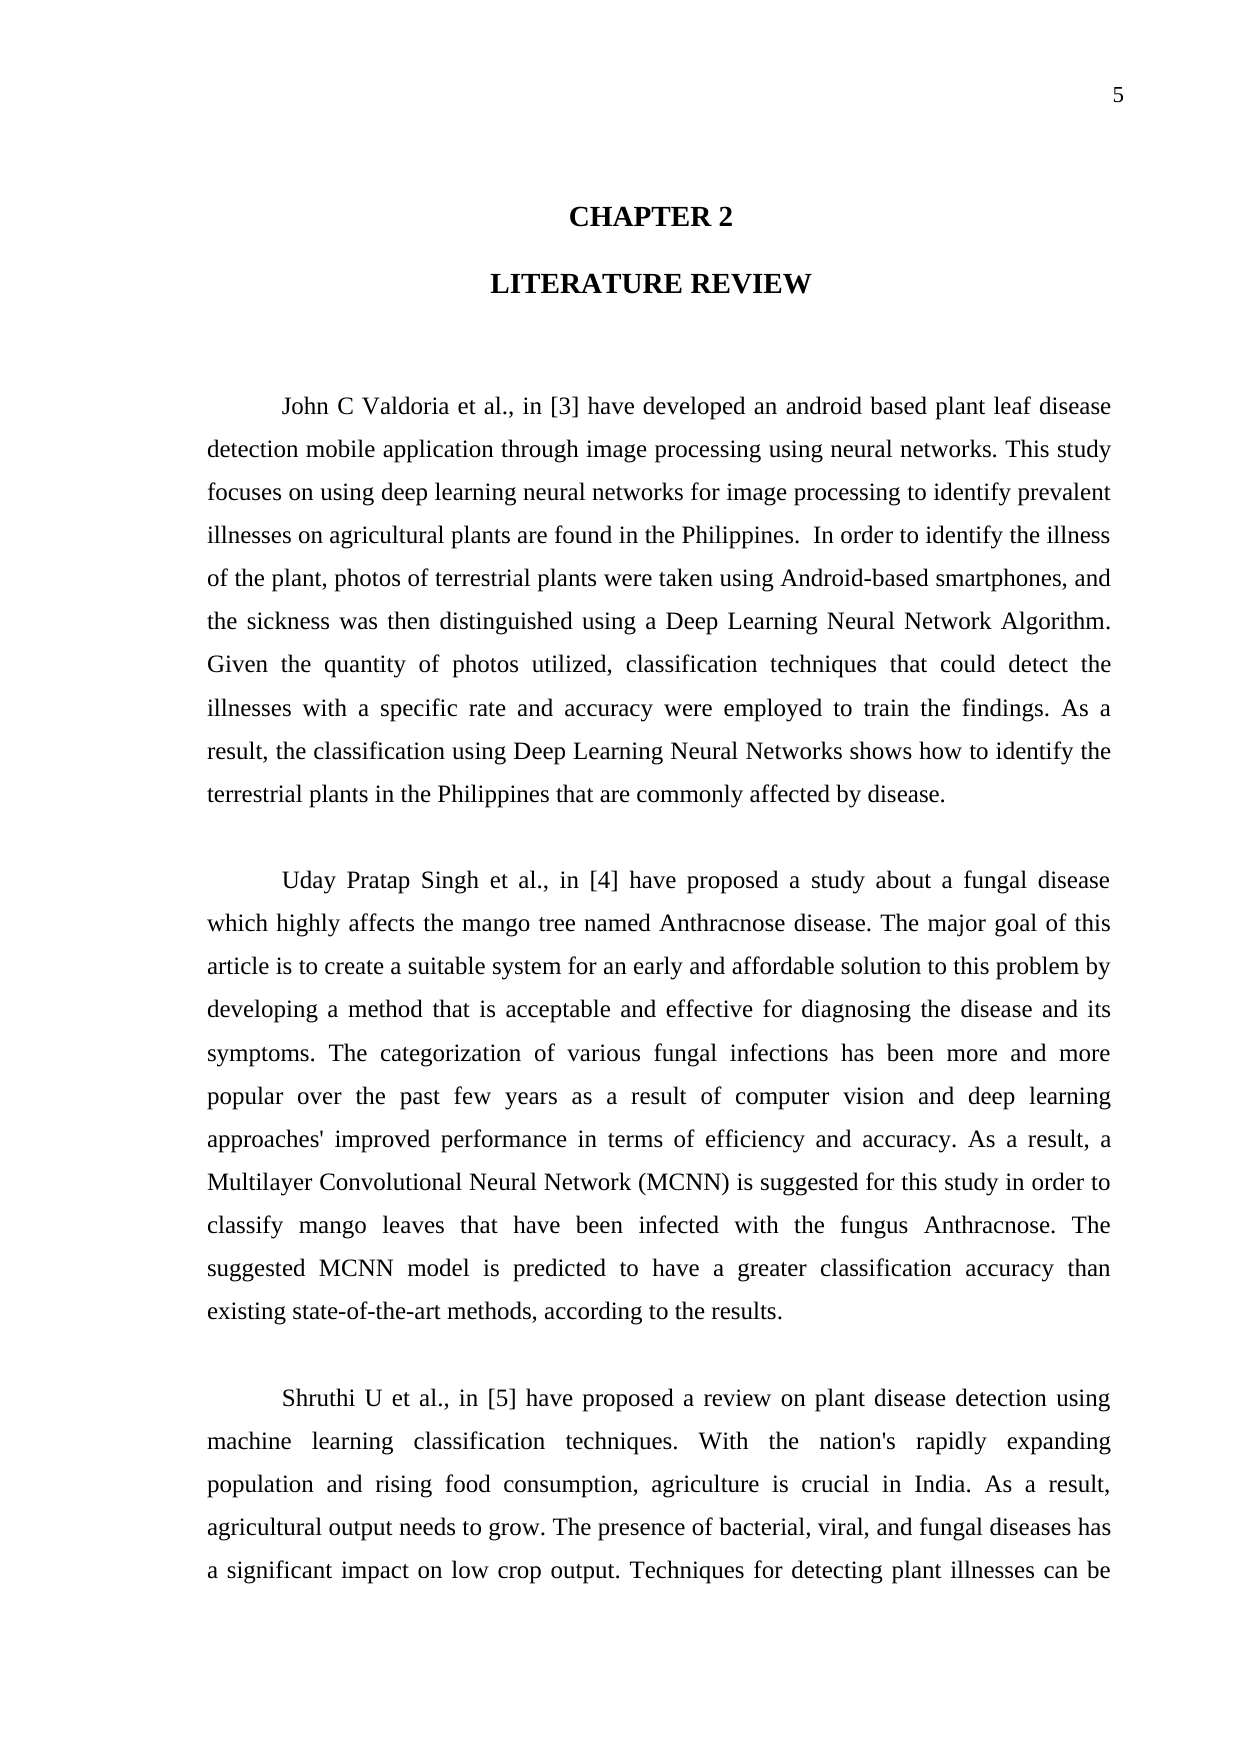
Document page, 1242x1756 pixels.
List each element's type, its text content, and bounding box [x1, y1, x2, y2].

subtitle CHAPTER 2 LITERATURE REVIEW [490, 199, 815, 300]
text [207, 1383, 1112, 1584]
text Uday Pratap Singh et al., in [4] have proposed a study about a fungal disease which highly affects the mango tree named Anthracnose disease. The major goal of this article is to create a suitable system for an early and affordable solution to this problem by developing a method that is acceptable and effective for diagnosing the disease and its symptoms. The categorization of various fungal infections has been more and more popular over the past few years as a result of computer vision and deep learning approaches' improved performance in terms of efficiency and accuracy. As a result, a Multilayer Convolutional Neural Network (MCNN) is suggested for this study in order to classify mango leaves that have been infected with the fungus Anthracnose. The suggested MCNN model is predicted to have a greater classification accuracy than existing state-of-the-art methods, according to the results. [207, 865, 1112, 1325]
text John C Valdoria et al., in [3] have developed an android based plant leaf disease detection mobile application through image processing using neural networks. This study focuses on using deep learning neural networks for image processing to identify prevalent illnesses on agricultural plants are found in the Philippines. In order to identify the illness of the plant, photos of terrestrial plants were taken using Android-based smartphones, and the sickness was then distinguished using a Deep Learning Neural Network Algorithm. Given the quantity of photos utilized, classification techniques that could detect the illnesses with a specific rate and accuracy were employed to train the findings. As a result, the classification using Deep Learning Neural Networks shows how to identify the terrestrial plants in the Philippines that are commonly affected by disease. [207, 391, 1112, 808]
